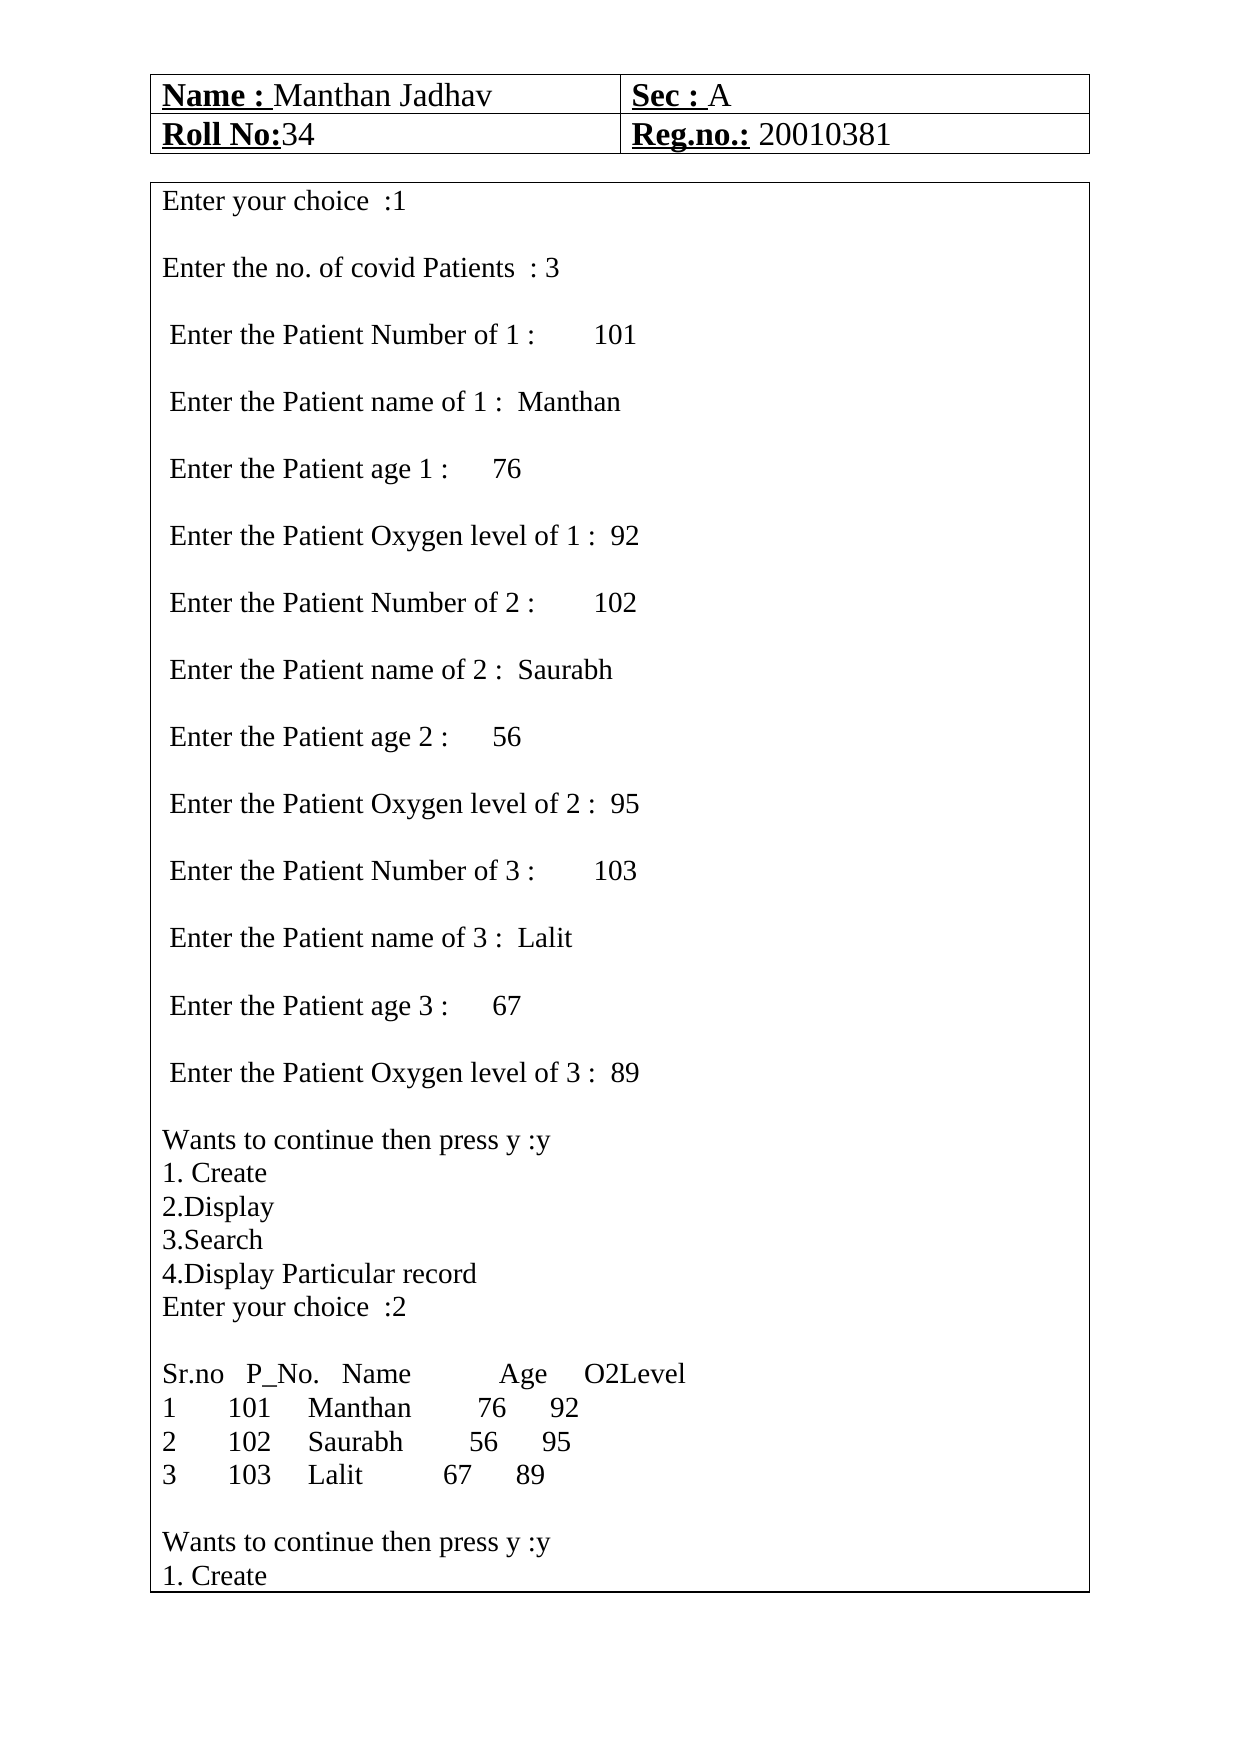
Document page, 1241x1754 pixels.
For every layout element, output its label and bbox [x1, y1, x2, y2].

table_header [151, 183, 1089, 1591]
